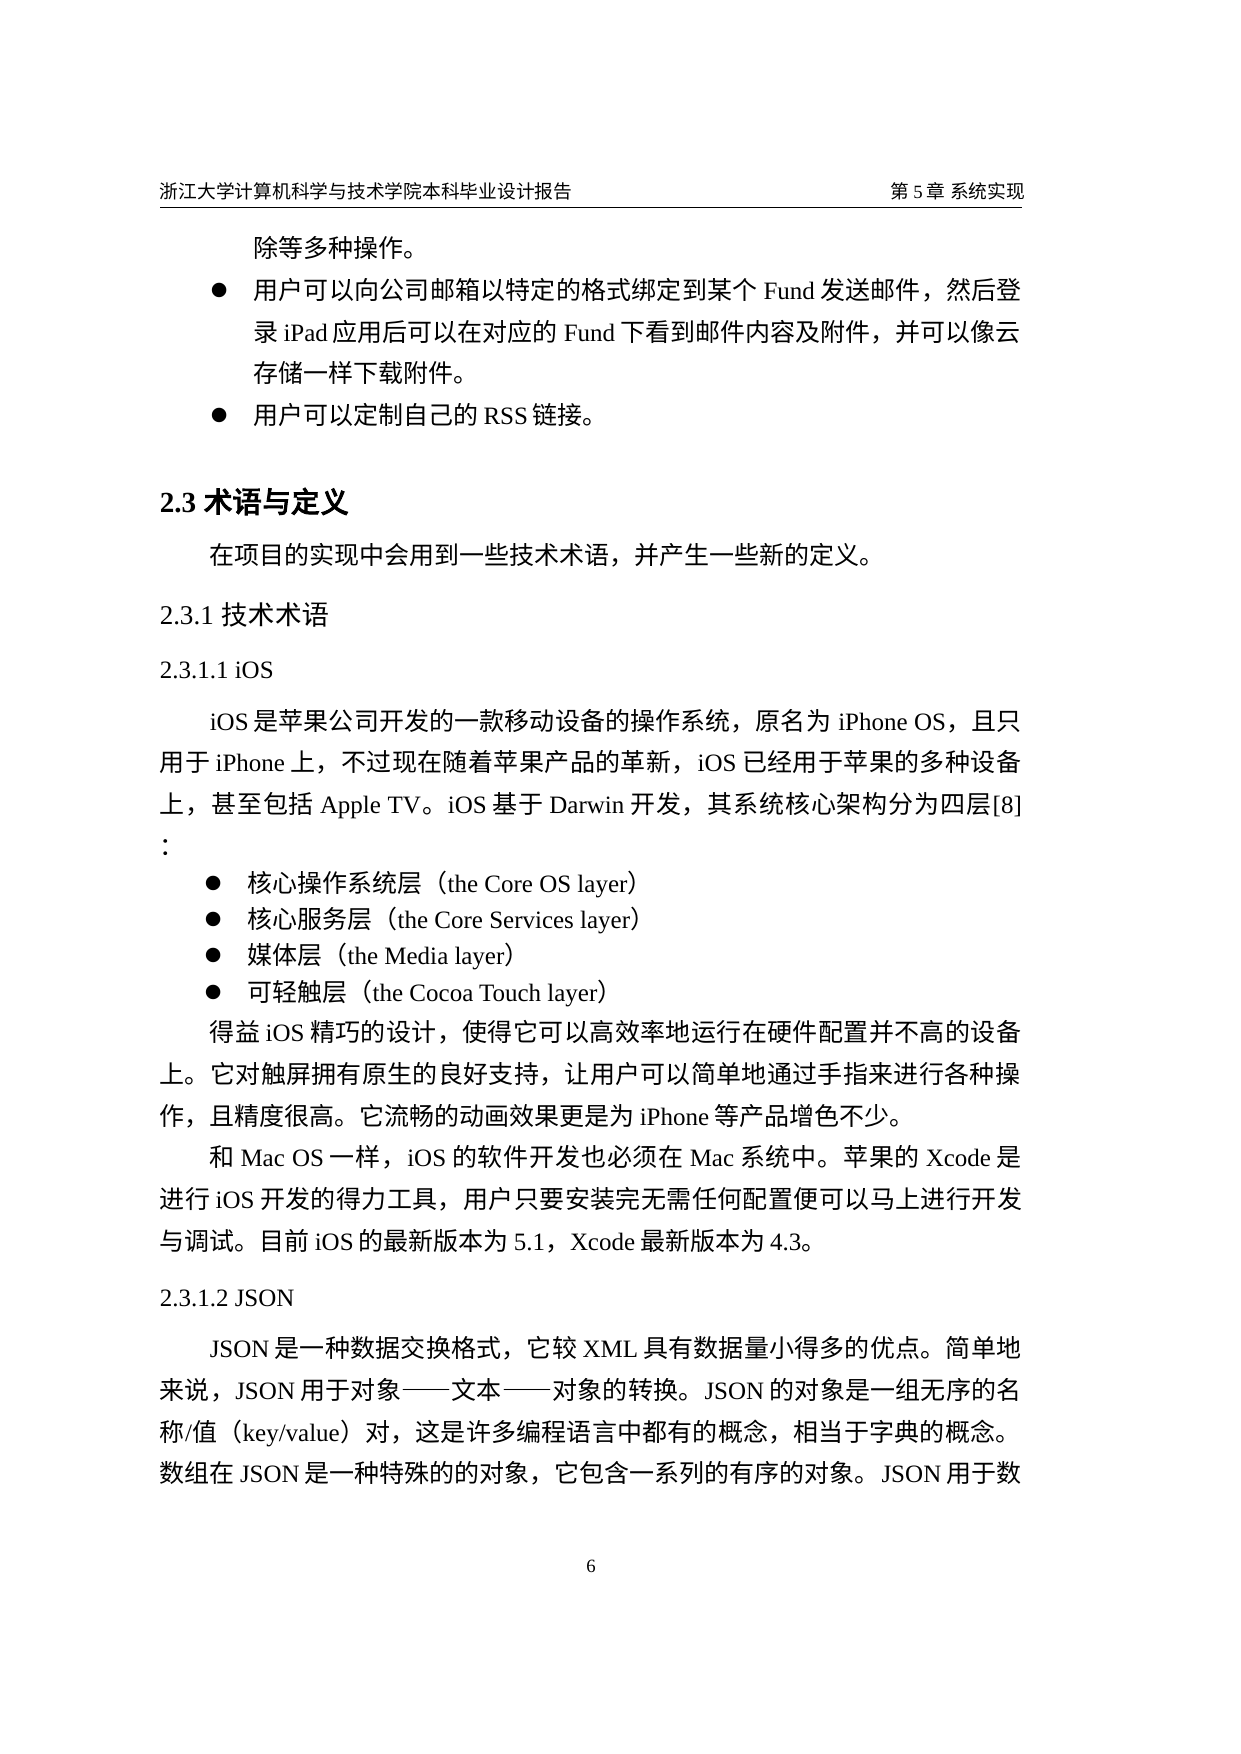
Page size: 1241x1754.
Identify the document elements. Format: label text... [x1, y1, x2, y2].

text 得益iOS精巧的设计，使得它可以高效率地运行在硬件配置并不高的设备上。它对触屏拥有原生的良好支持，让用户可以简单地通过手指来进行各种操作，且精度很高。它流畅的动画效果更是为iPhone等产品增色不少。 [159, 1008, 1022, 1133]
text 技术术语 [159, 597, 1022, 630]
list 用户可以访问多个云存储服务，并对其进行上传、下载、重命名、删除等多种操作。 [209, 224, 1022, 266]
text iOS是苹果公司开发的一款移动设备的操作系统，原名为iPhone OS，且只用于iPhone上，不过现在随着苹果产品的革新，iOS已经用于苹果的多种设备上，甚至包括Apple TV。iOS基于Darwin开发，其系统核心架构分为四层[8] ： [159, 697, 1022, 863]
text 和Mac OS一样，iOS的软件开发也必须在Mac系统中。苹果的Xcode是进行iOS开发的得力工具，用户只要安装完无需任何配置便可以马上进行开发与调试。目前iOS的最新版本为5.1，Xcode最新版本为4.3。 [159, 1133, 1022, 1258]
text 术语与定义 [159, 483, 1022, 518]
list 核心操作系统层（the Core OS layer） [204, 863, 1022, 899]
list 核心服务层（the Core Services layer） [204, 899, 1022, 936]
text 在项目的实现中会用到一些技术术语，并产生一些新的定义。 [159, 531, 1022, 572]
list 可轻触层（the Cocoa Touch layer） [204, 972, 1022, 1008]
list 媒体层（the Media layer） [204, 936, 1022, 972]
text iOS [159, 655, 1022, 684]
list 用户可以向公司邮箱以特定的格式绑定到某个Fund发送邮件，然后登录iPad应用后可以在对应的Fund下看到邮件内容及附件，并可以像云存储一样下载附件。 [209, 266, 1022, 391]
list 用户可以定制自己的RSS链接。 [209, 391, 1022, 433]
text JSON [159, 1283, 1022, 1312]
